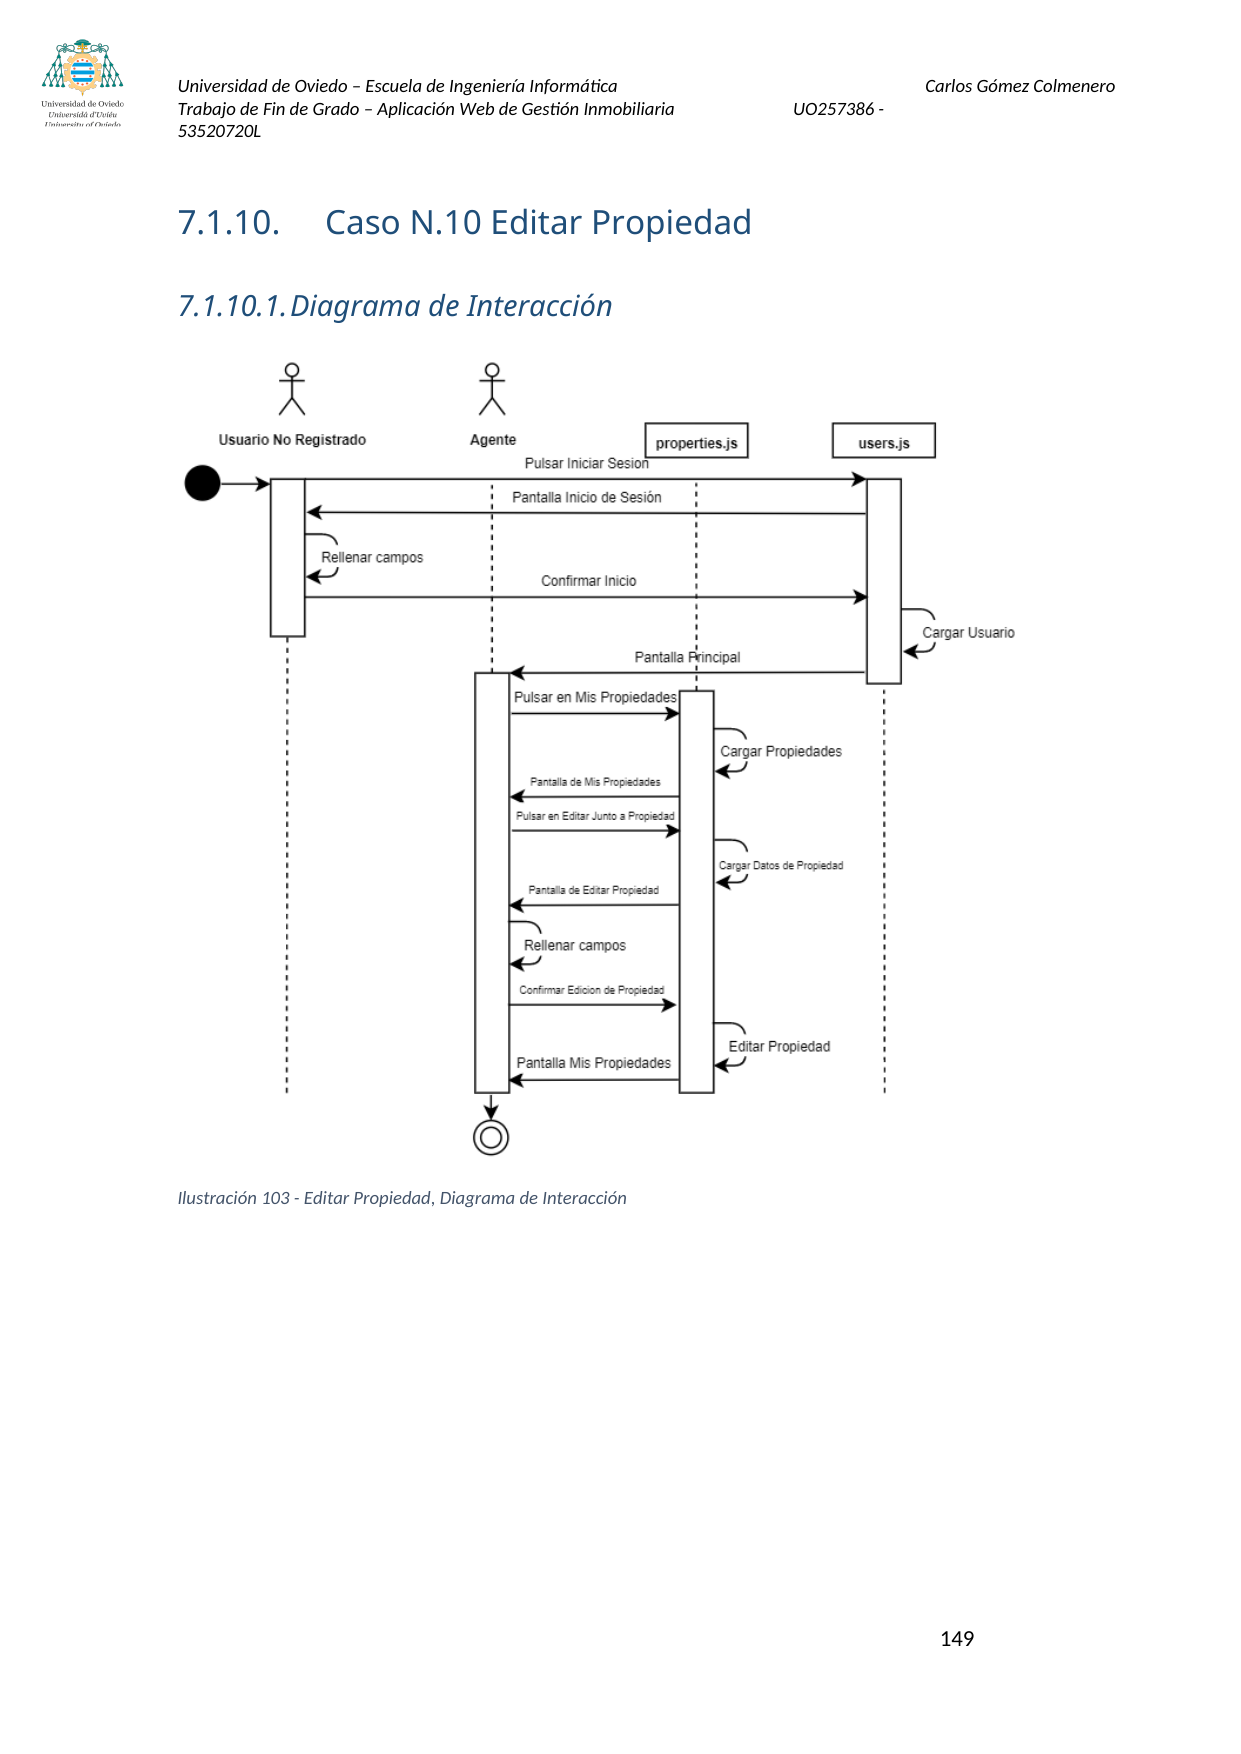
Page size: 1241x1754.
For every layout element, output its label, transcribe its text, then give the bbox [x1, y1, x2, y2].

subtitle Diagrama de Interacción [177, 285, 974, 325]
text Ilustración - Editar Propiedad, Diagrama de Interacción [177, 1186, 974, 1209]
picture [177, 352, 1023, 1168]
subtitle Caso N.10 Editar Propiedad [177, 199, 974, 244]
picture [36, 38, 124, 126]
